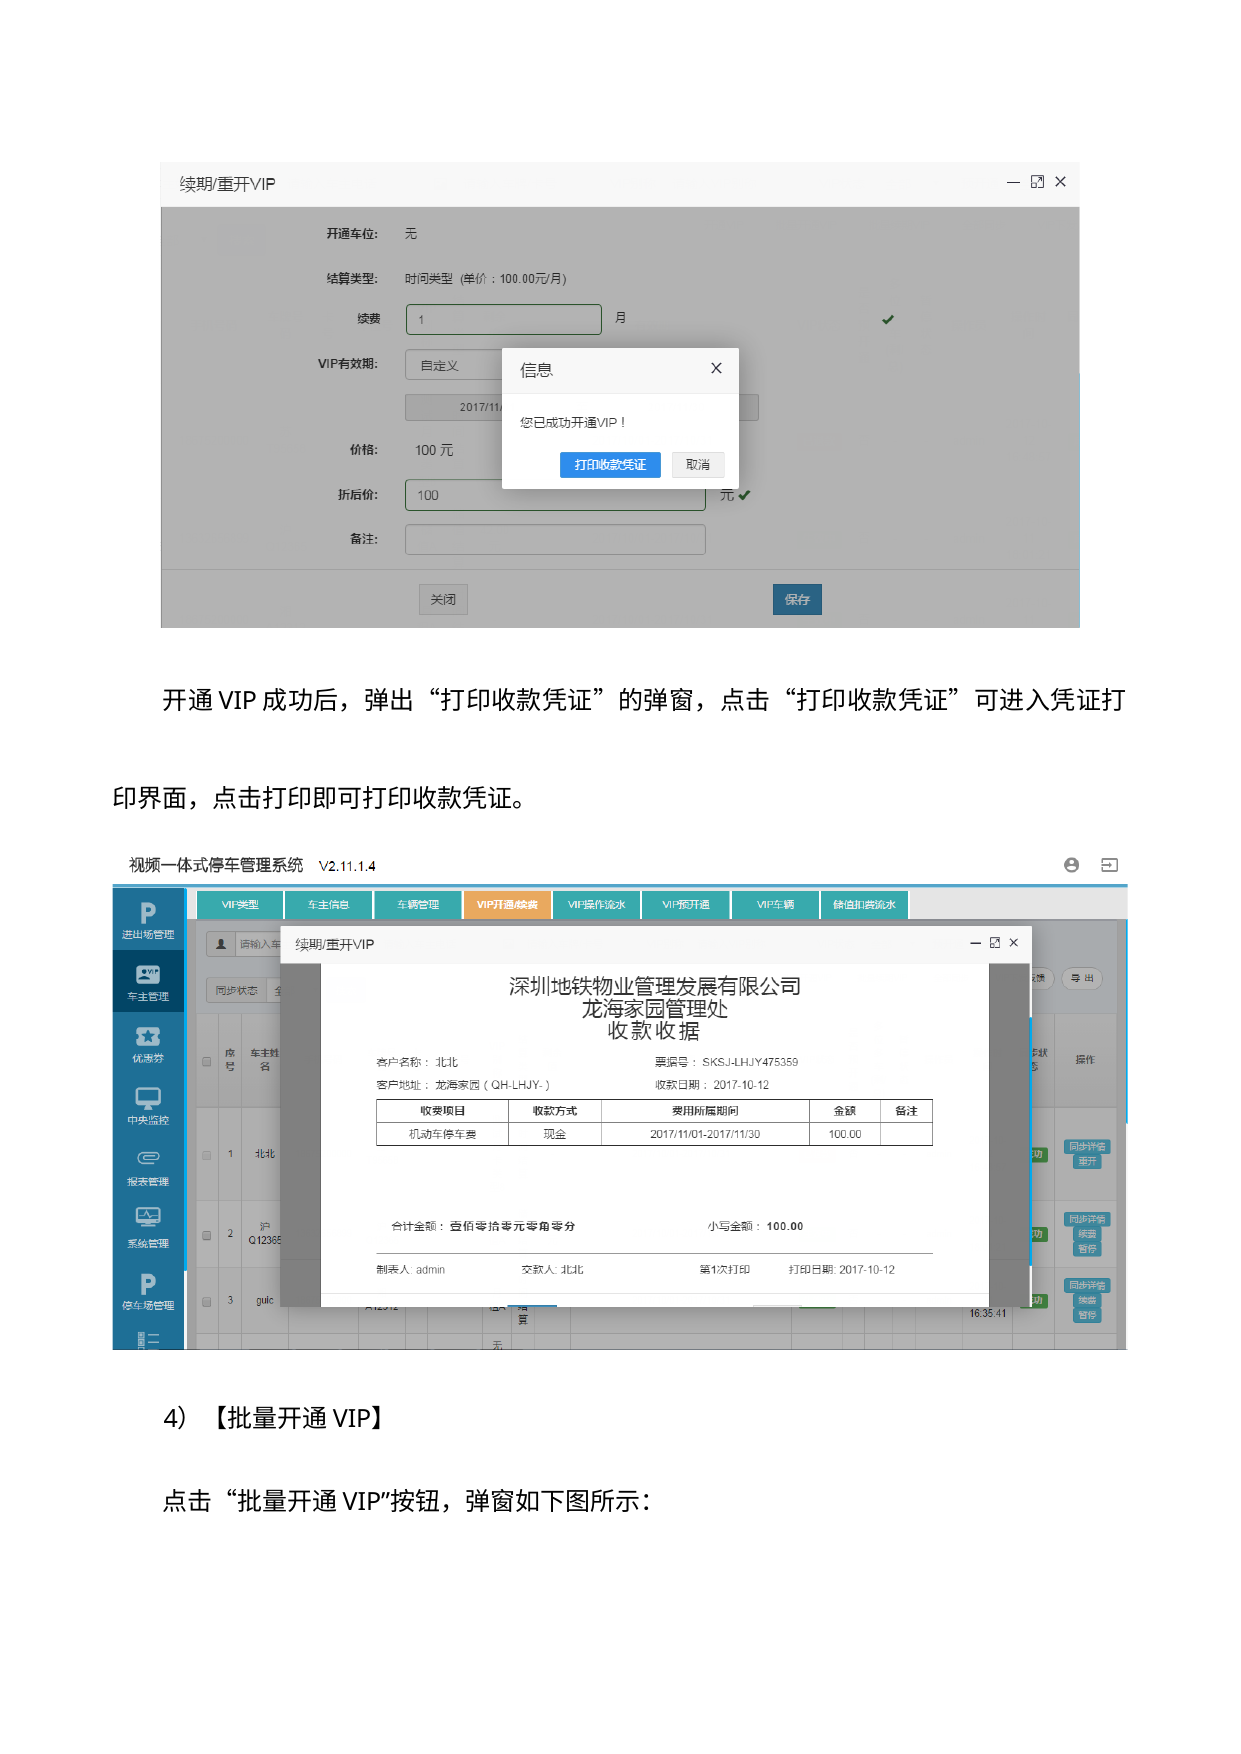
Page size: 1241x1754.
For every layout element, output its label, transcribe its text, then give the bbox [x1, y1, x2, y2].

list 点击“批量开通VIP”按钮，弹窗如下图所示： [112, 1467, 1128, 1532]
picture [112, 847, 1128, 1350]
list 开通VIP成功后，弹出“打印收款凭证”的弹窗，点击“打印收款凭证”可进入凭证打印界面，点击打印即可打印收款凭证。 [112, 666, 1128, 829]
picture [160, 162, 1080, 628]
list 4）【批量开通VIP】 [157, 1384, 1128, 1449]
picture [137, 966, 159, 983]
